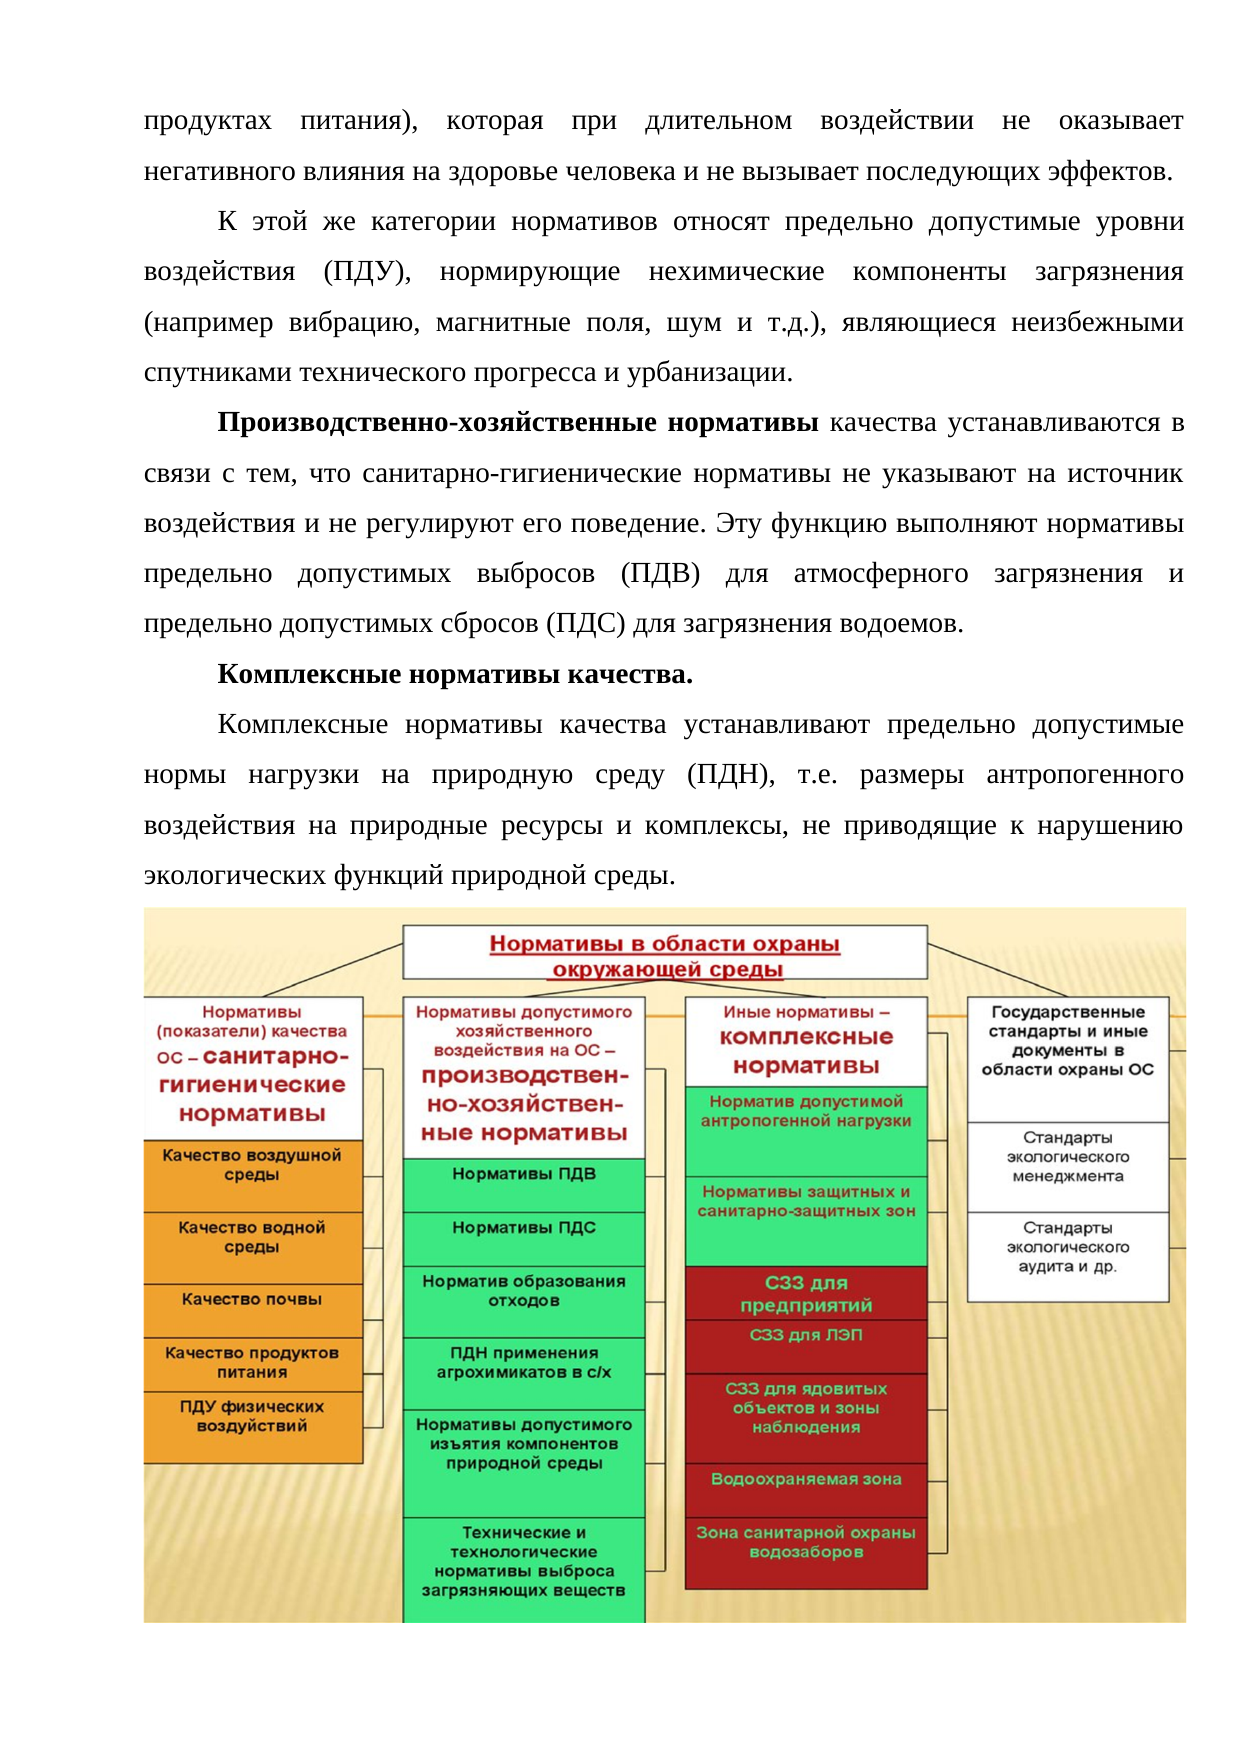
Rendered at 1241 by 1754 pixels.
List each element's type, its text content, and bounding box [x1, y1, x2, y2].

text Производственно-хозяйственные нормативы качества устанавливаются в связи с тем, что санитарно-гигиенические нормативы не указывают на источник воздействия и не регулируют его поведение. Эту функцию выполняют нормативы предельно допустимых выбросов (ПДВ) для атмосферного загрязнения и предельно допустимых сбросов (ПДС) для загрязнения водоемов. [143, 404, 1185, 639]
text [143, 102, 1185, 186]
text Комплексные нормативы качества. [143, 656, 1185, 689]
text Комплексные нормативы качества устанавливают предельно допустимые нормы нагрузки на природную среду (ПДН), т.е. размеры антропогенного воздействия на природные ресурсы и комплексы, не приводящие к нарушению экологических функций природной среды. [143, 706, 1185, 891]
picture [143, 907, 1187, 1623]
text К этой же категории нормативов относят предельно допустимые уровни воздействия (ПДУ), нормирующие нехимические компоненты загрязнения (например вибрацию, магнитные поля, шум и т.д.), являющиеся неизбежными спутниками технического прогресса и урбанизации. [143, 203, 1185, 388]
